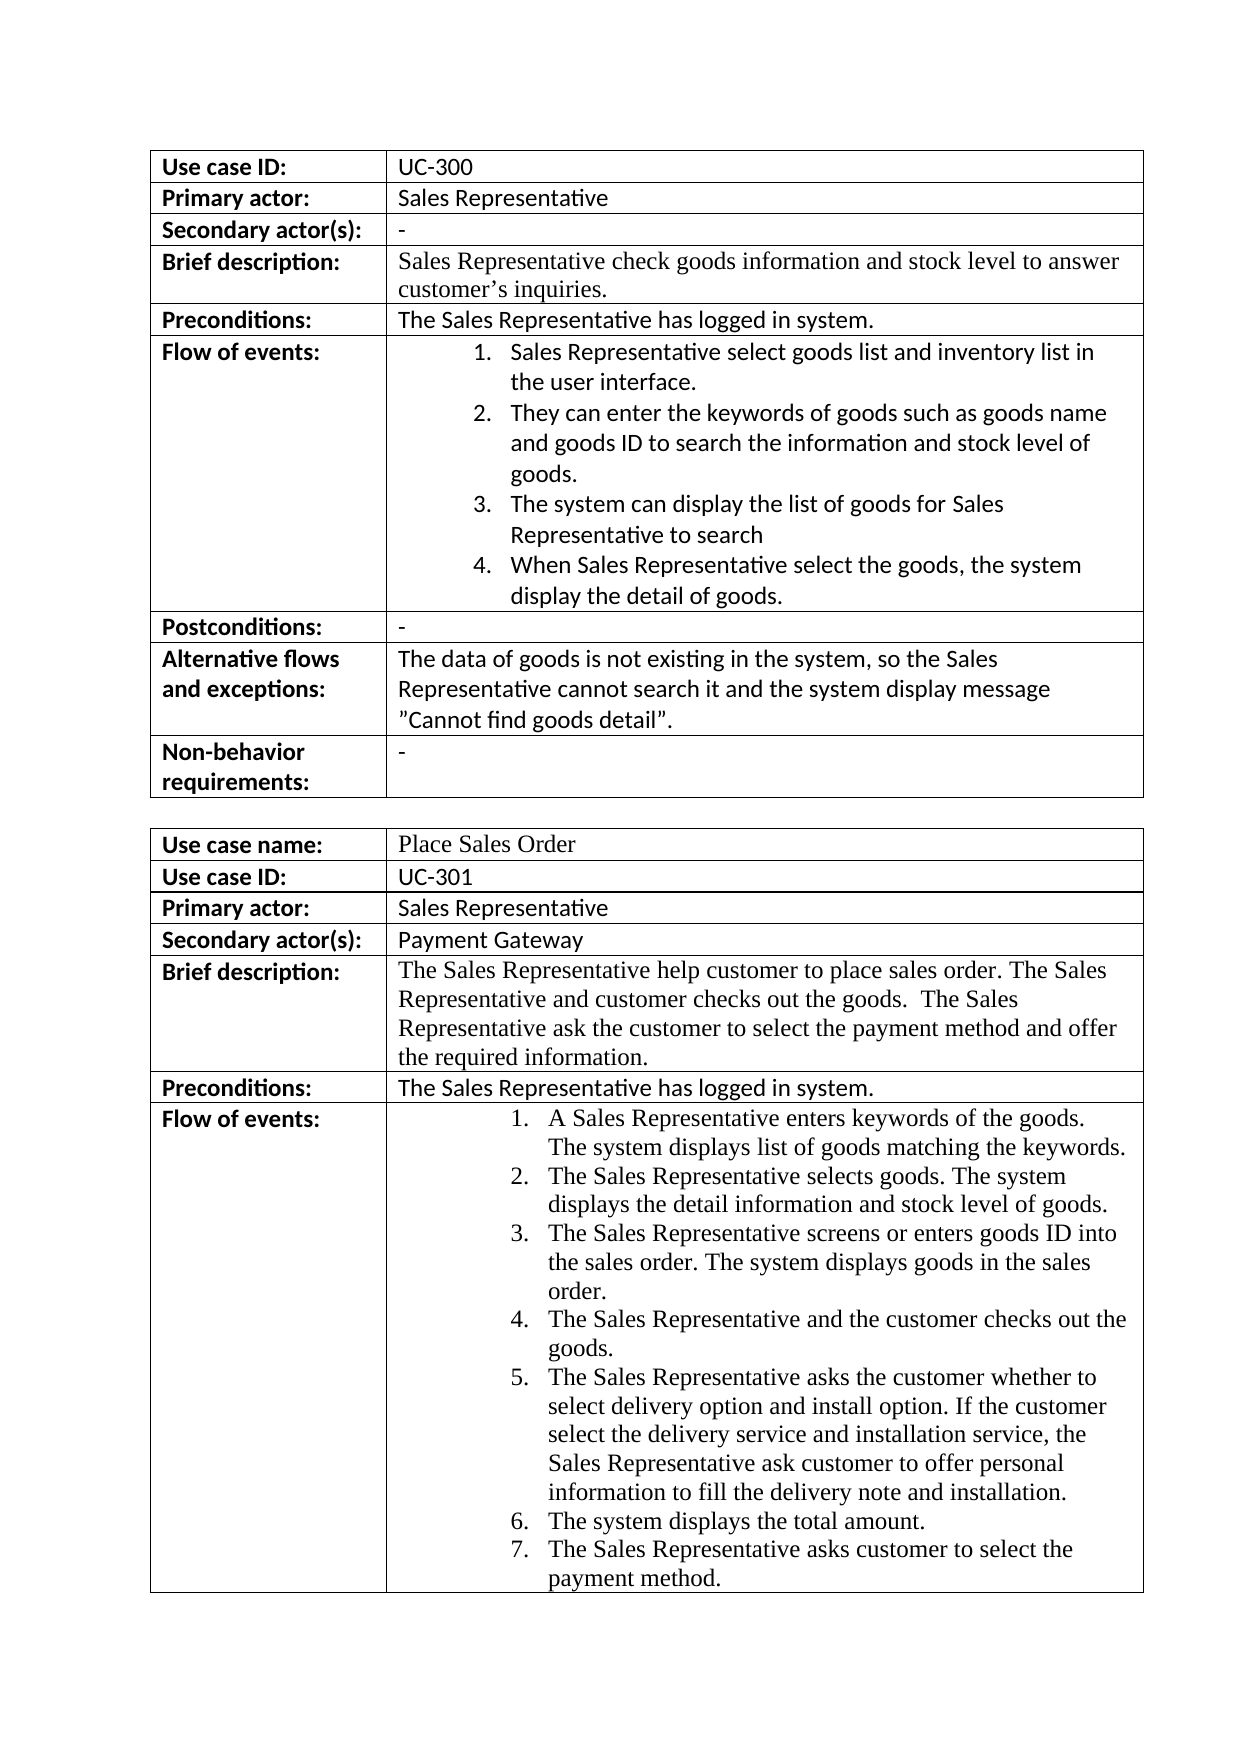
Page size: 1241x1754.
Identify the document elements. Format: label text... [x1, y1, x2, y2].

table_header Place Sales Order [387, 829, 1143, 860]
table_cell Sales Representative check goods information and stock level to answer customer’s inquiries. [387, 246, 1143, 303]
table_cell - [387, 612, 1143, 642]
table_cell - [387, 736, 1143, 797]
table_cell Brief description: [151, 246, 386, 303]
table_cell Use case ID: [151, 861, 386, 891]
table_cell Secondary actor(s): [151, 214, 386, 245]
table_cell Postconditions: [151, 612, 386, 642]
table_cell Sales Representative select goods list and inventory list in the user interface. They can enter the keywords of goods such as goods name and goods ID to search the information and stock level of goods. The system can display the list of goods for Sales Representative to search When Sales Representative select the goods, the system display the detail of goods. [387, 336, 1143, 611]
table_cell Secondary actor(s): [151, 924, 386, 954]
table_cell Preconditions: [151, 1072, 386, 1102]
table_cell - [387, 214, 1143, 245]
table_cell Alternative flows and exceptions: [151, 643, 386, 735]
table_cell Non-behavior requirements: [151, 736, 386, 797]
table_cell The Sales Representative has logged in system. [387, 1072, 1143, 1102]
table_header Use case name: [151, 829, 386, 860]
table_cell Primary actor: [151, 183, 386, 213]
table_cell Flow of events: [151, 336, 386, 611]
table_cell The data of goods is not existing in the system, so the Sales Representative cannot search it and the system display message ”Cannot find goods detail”. [387, 643, 1143, 735]
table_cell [387, 1103, 1143, 1592]
table_cell Payment Gateway [387, 924, 1143, 954]
table_cell Flow of events: [151, 1103, 386, 1592]
table_cell The Sales Representative has logged in system. [387, 304, 1143, 335]
table_cell Sales Representative [387, 183, 1143, 213]
table_cell Use case ID: [151, 151, 386, 182]
table_cell Primary actor: [151, 893, 386, 923]
table_cell UC-300 [387, 151, 1143, 182]
table_cell Preconditions: [151, 304, 386, 335]
table_cell The Sales Representative help customer to place sales order. The Sales Representative and customer checks out the goods. The Sales Representative ask the customer to select the payment method and offer the required information. [387, 956, 1143, 1071]
table_cell UC-301 [387, 861, 1143, 891]
table_cell Sales Representative [387, 893, 1143, 923]
table_cell Brief description: [151, 956, 386, 1071]
